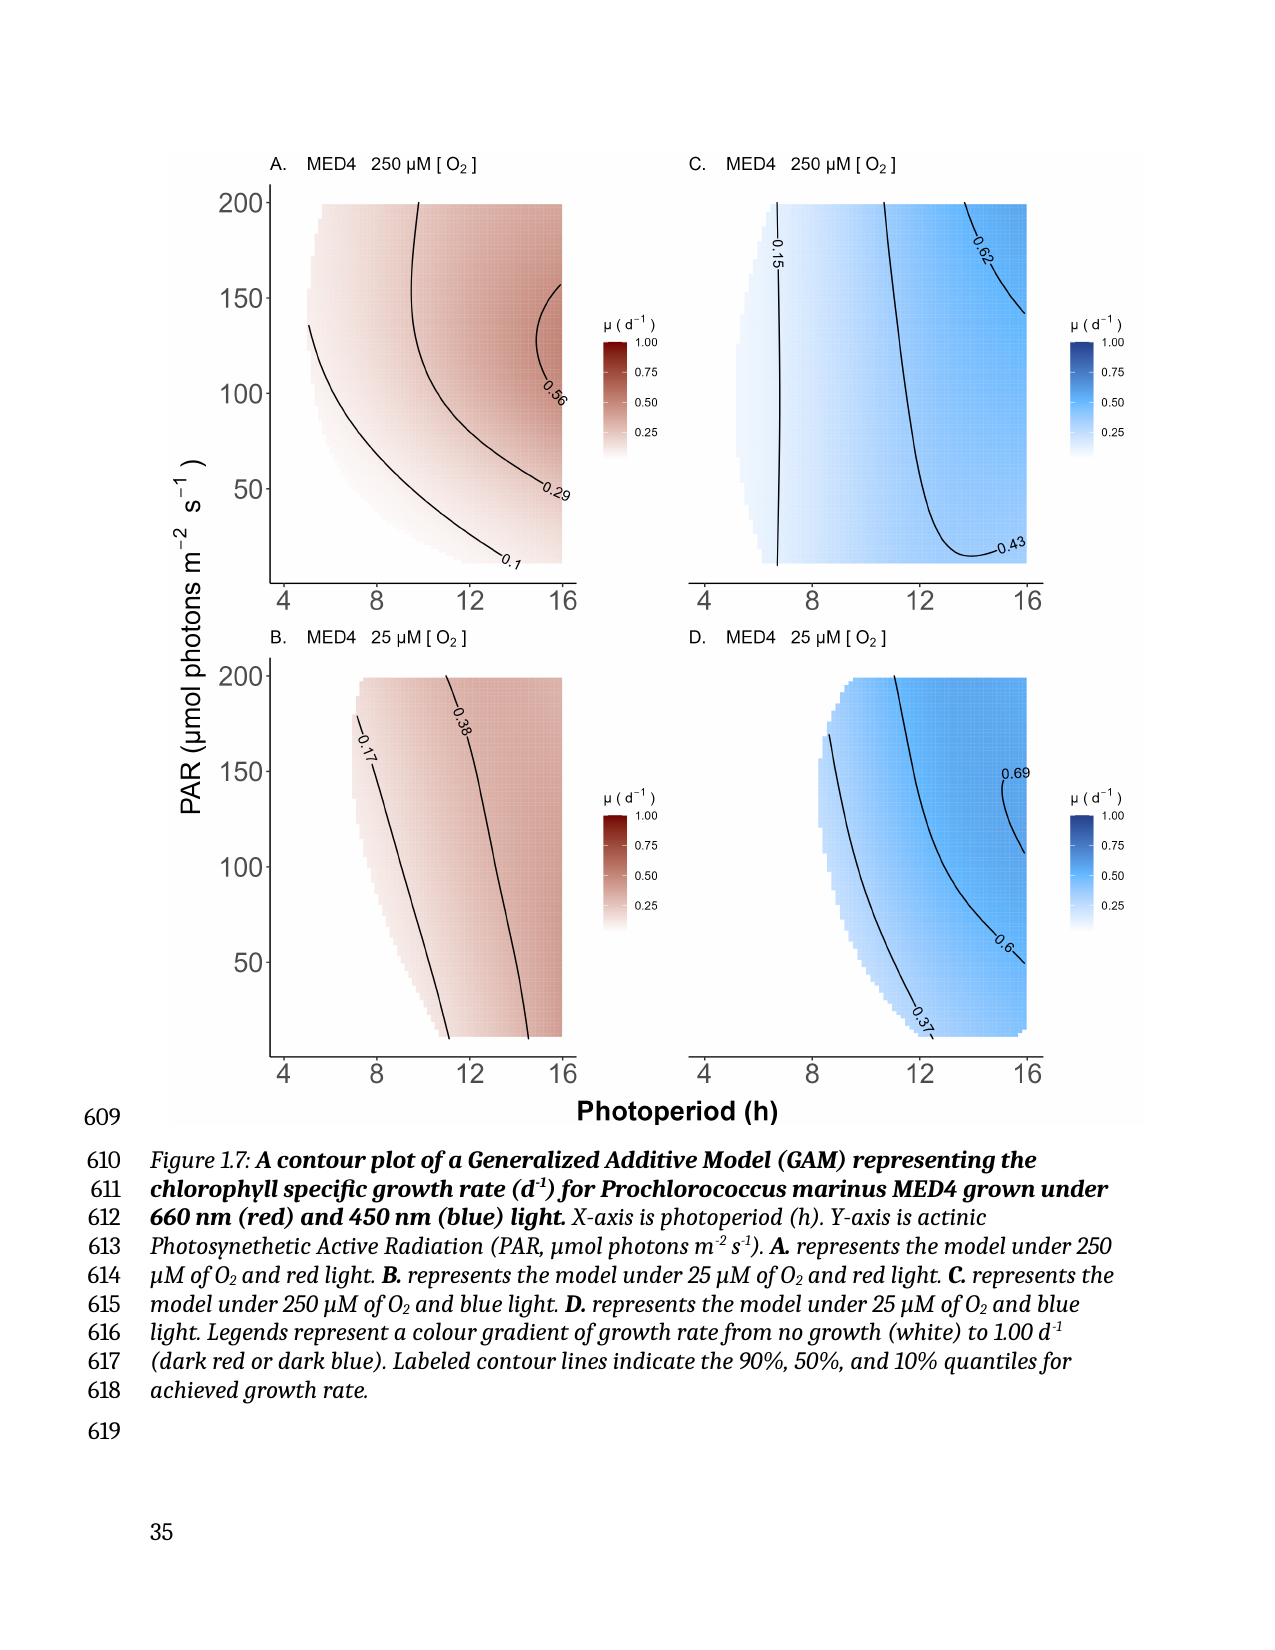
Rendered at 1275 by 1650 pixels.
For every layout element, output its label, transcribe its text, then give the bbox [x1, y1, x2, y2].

text Figure 1.7: A contour plot of a Generalized Additive Model (GAM) representing the chlorophyll specific growth rate (d-1) for Prochlorococcus marinus MED4 grown under 660 nm (red) and 450 nm (blue) light. X-axis is photoperiod (h). Y-axis is actinic Photosynethetic Active Radiation (PAR, µmol photons m-2 s-1). A. represents the model under 250 µM of O2 and red light. B. represents the model under 25 µM of O2 and red light. C. represents the model under 250 µM of O2 and blue light. D. represents the model under 25 µM of O2 and blue light. Legends represent a colour gradient of growth rate from no growth (white) to 1.00 d-1 (dark red or dark blue). Labeled contour lines indicate the 90%, 50%, and 10% quantiles for achieved growth rate. [150, 1146, 1125, 1404]
picture [168, 150, 1144, 1125]
